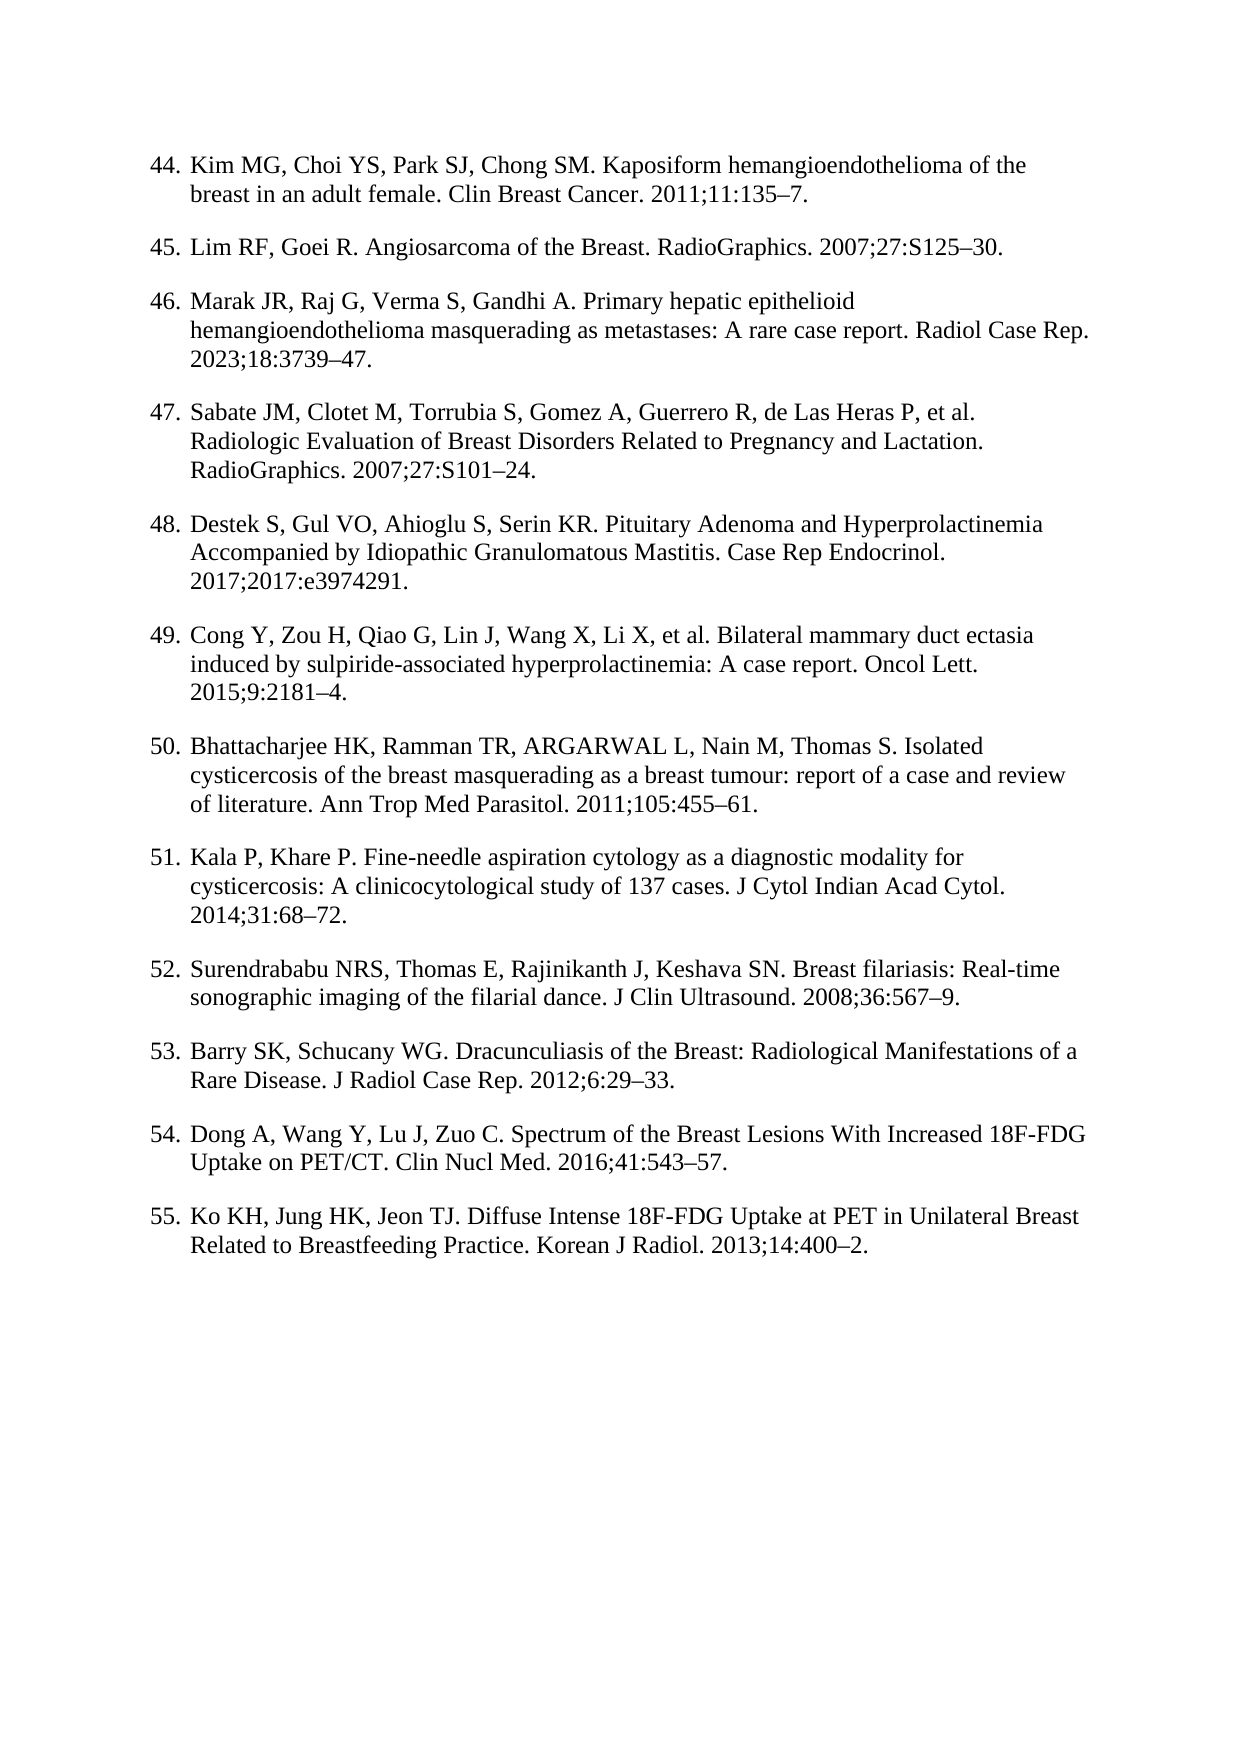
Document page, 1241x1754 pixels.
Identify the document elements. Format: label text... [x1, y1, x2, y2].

text 50. Bhattacharjee HK, Ramman TR, ARGARWAL L, Nain M, Thomas S. Isolated cysticercosis of the breast masquerading as a breast tumour: report of a case and review of literature. Ann Trop Med Parasitol. 2011;105:455–61. [150, 731, 1090, 817]
text 54. Dong A, Wang Y, Lu J, Zuo C. Spectrum of the Breast Lesions With Increased 18F-FDG Uptake on PET/CT. Clin Nucl Med. 2016;41:543–57. [150, 1119, 1090, 1176]
text 44. Kim MG, Choi YS, Park SJ, Chong SM. Kaposiform hemangioendothelioma of the breast in an adult female. Clin Breast Cancer. 2011;11:135–7. [150, 150, 1090, 207]
text 51. Kala P, Khare P. Fine-needle aspiration cytology as a diagnostic modality for cysticercosis: A clinicocytological study of 137 cases. J Cytol Indian Acad Cytol. 2014;31:68–72. [150, 842, 1090, 929]
text 47. Sabate JM, Clotet M, Torrubia S, Gomez A, Guerrero R, de Las Heras P, et al. Radiologic Evaluation of Breast Disorders Related to Pregnancy and Lactation. RadioGraphics. 2007;27:S101–24. [150, 397, 1090, 484]
text 52. Surendrababu NRS, Thomas E, Rajinikanth J, Keshava SN. Breast filariasis: Real-time sonographic imaging of the filarial dance. J Clin Ultrasound. 2008;36:567–9. [150, 954, 1090, 1011]
text 46. Marak JR, Raj G, Verma S, Gandhi A. Primary hepatic epithelioid hemangioendothelioma masquerading as metastases: A rare case report. Radiol Case Rep. 2023;18:3739–47. [150, 286, 1090, 372]
text 55. Ko KH, Jung HK, Jeon TJ. Diffuse Intense 18F-FDG Uptake at PET in Unilateral Breast Related to Breastfeeding Practice. Korean J Radiol. 2013;14:400–2. [150, 1201, 1090, 1259]
text 53. Barry SK, Schucany WG. Dracunculiasis of the Breast: Radiological Manifestations of a Rare Disease. J Radiol Case Rep. 2012;6:29–33. [150, 1036, 1090, 1094]
text 49. Cong Y, Zou H, Qiao G, Lin J, Wang X, Li X, et al. Bilateral mammary duct ectasia induced by sulpiride-associated hyperprolactinemia: A case report. Oncol Lett. 2015;9:2181–4. [150, 620, 1090, 706]
text 48. Destek S, Gul VO, Ahioglu S, Serin KR. Pituitary Adenoma and Hyperprolactinemia Accompanied by Idiopathic Granulomatous Mastitis. Case Rep Endocrinol. 2017;2017:e3974291. [150, 509, 1090, 595]
text 45. Lim RF, Goei R. Angiosarcoma of the Breast. RadioGraphics. 2007;27:S125–30. [150, 232, 1090, 261]
